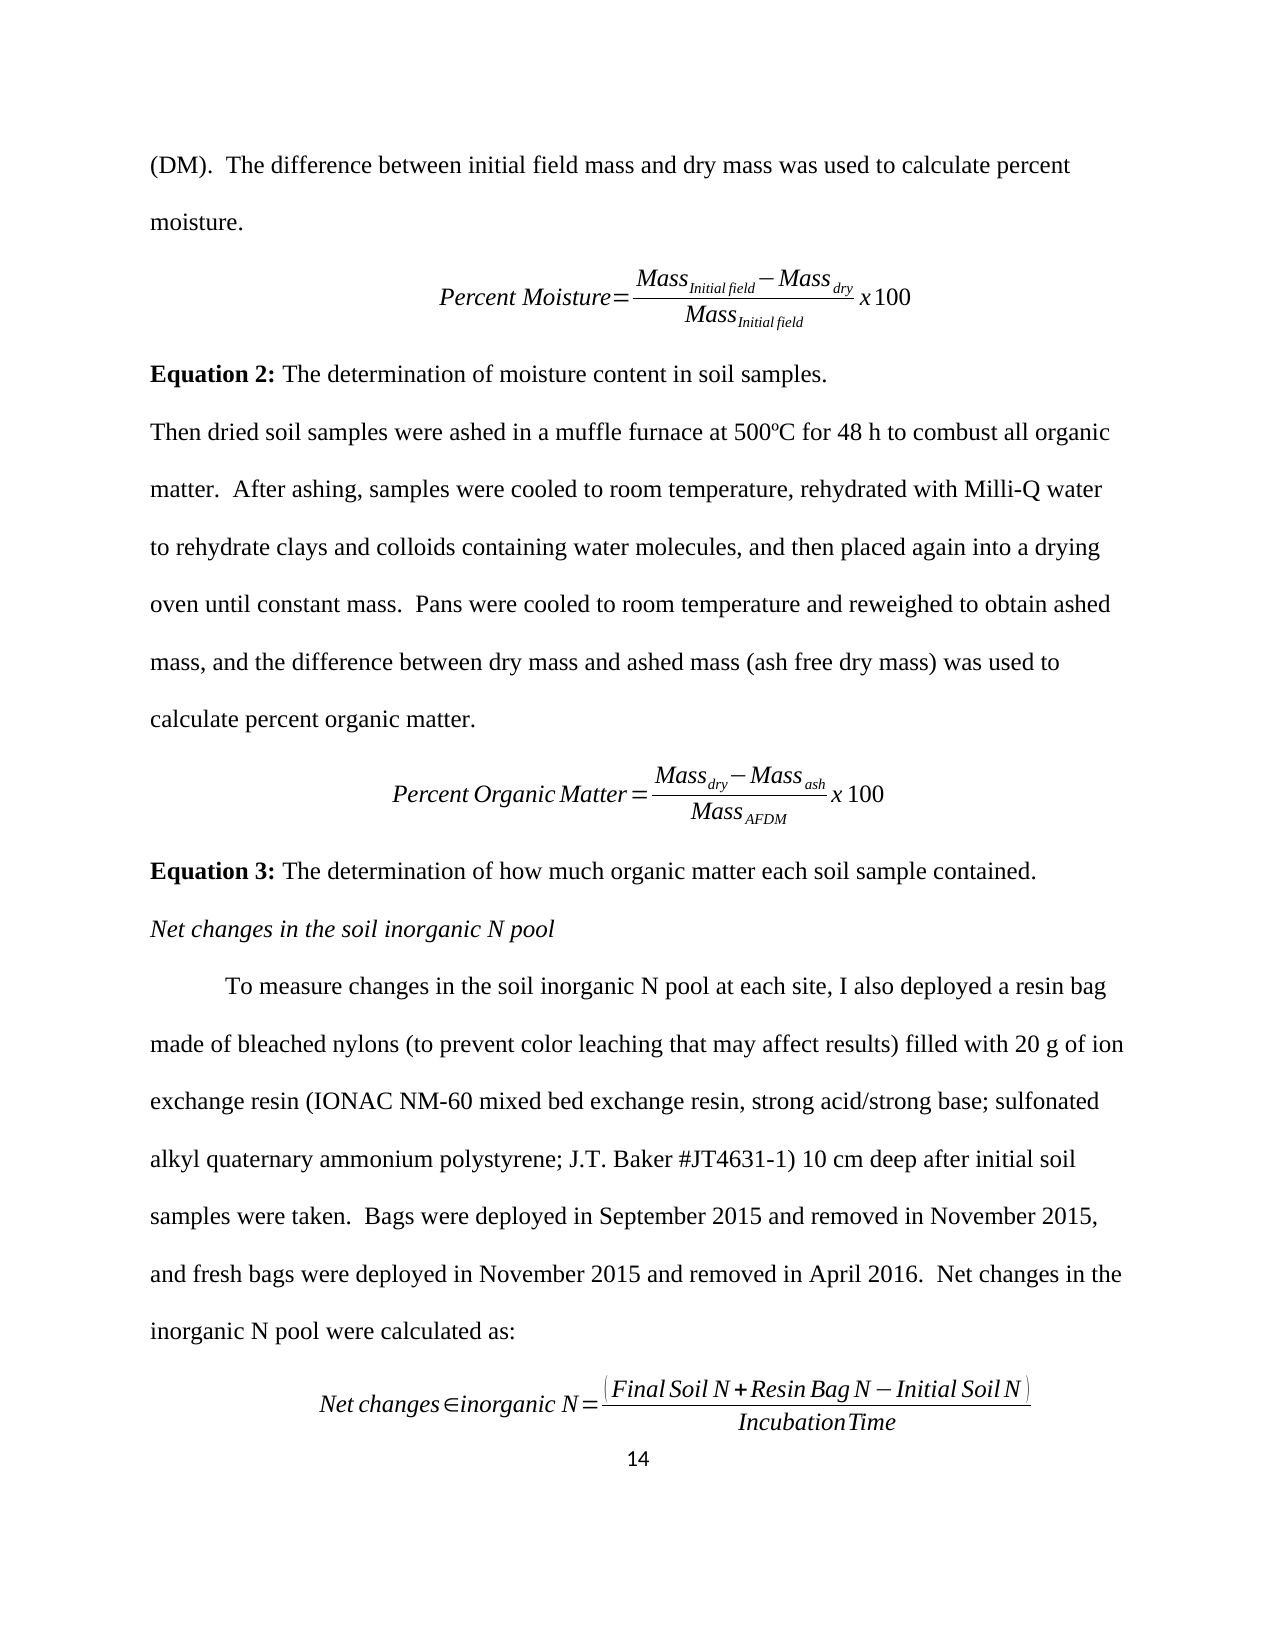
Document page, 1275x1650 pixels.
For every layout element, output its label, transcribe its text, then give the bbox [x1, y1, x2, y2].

text Net changes in the soil inorganic N pool [150, 914, 1125, 942]
text Then dried soil samples were ashed in a muffle furnace at 500ºC for 48 h to combust all organic matter. After ashing, samples were cooled to room temperature, rehydrated with Milli-Q water to rehydrate clays and colloids containing water molecules, and then placed again into a drying oven until constant mass. Pans were cooled to room temperature and reweighed to obtain ashed mass, and the difference between dry mass and ashed mass (ash free dry mass) was used to calculate percent organic matter. [150, 417, 1125, 733]
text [150, 150, 1125, 236]
text To measure changes in the soil inorganic N pool at each site, I also deployed a resin bag made of bleached nylons (to prevent color leaching that may affect results) filled with 20 g of ion exchange resin (IONAC NM-60 mixed bed exchange resin, strong acid/strong base; sulfonated alkyl quaternary ammonium polystyrene; J.T. Baker #JT4631-1) 10 cm deep after initial soil samples were taken. Bags were deployed in September 2015 and removed in November 2015, and fresh bags were deployed in November 2015 and removed in April 2016. Net changes in the inorganic N pool were calculated as: [150, 971, 1125, 1345]
text Equation 2: The determination of moisture content in soil samples. [150, 359, 1125, 388]
text Equation 3: The determination of how much organic matter each soil sample contained. [150, 856, 1125, 885]
